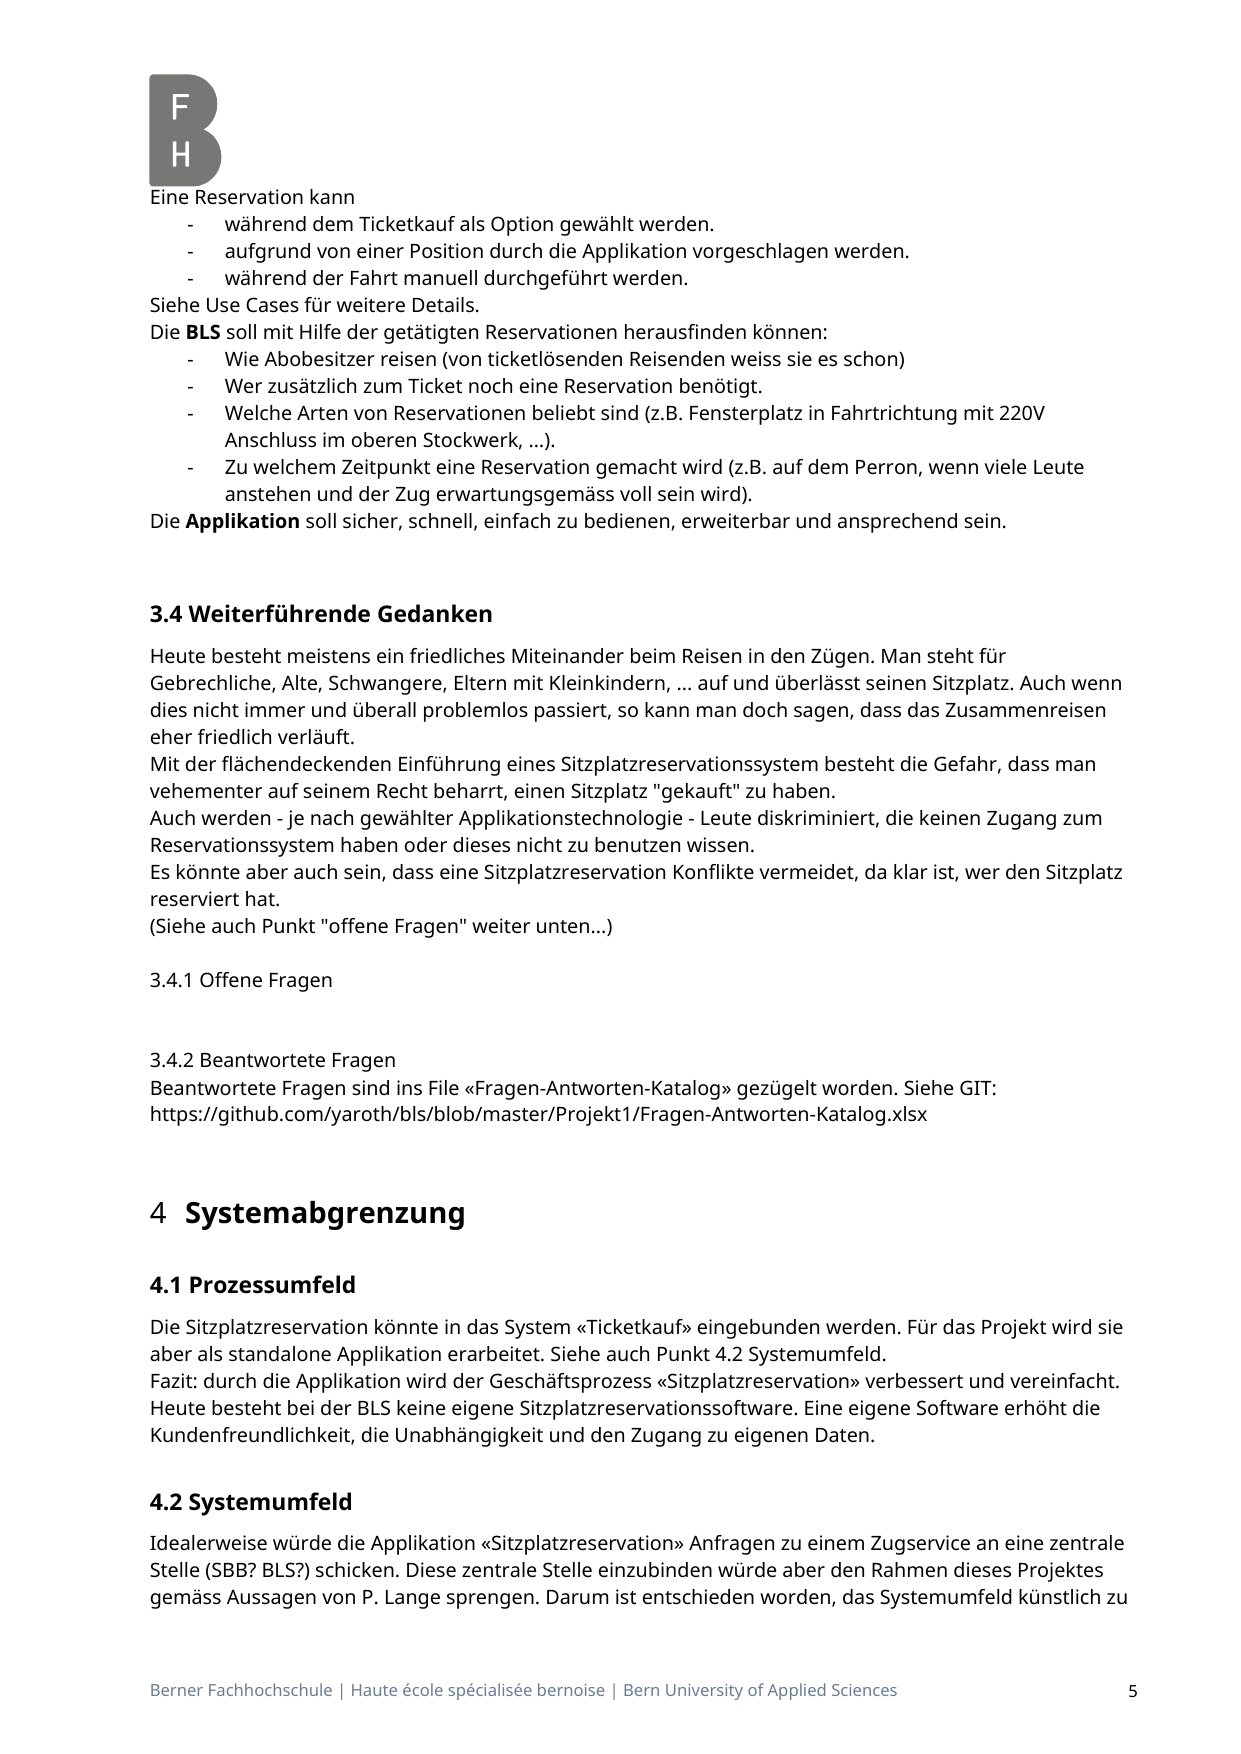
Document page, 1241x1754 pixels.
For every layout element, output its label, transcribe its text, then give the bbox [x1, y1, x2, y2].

list während dem Ticketkauf als Option gewählt werden. [187, 210, 1136, 237]
subtitle Systemumfeld [149, 1486, 1136, 1517]
subtitle Systemabgrenzung [149, 1192, 1136, 1232]
text Die Sitzplatzreservation könnte in das System «Ticketkauf» eingebunden werden. Für das Projekt wird sie aber als standalone Applikation erarbeitet. Siehe auch Punkt 4.2 Systemumfeld. [149, 1313, 1136, 1367]
text Die BLS soll mit Hilfe der getätigten Reservationen herausfinden können: [149, 318, 1136, 345]
list während der Fahrt manuell durchgeführt werden. [187, 264, 1136, 291]
list aufgrund von einer Position durch die Applikation vorgeschlagen werden. [187, 237, 1136, 264]
text Die Applikation soll sicher, schnell, einfach zu bedienen, erweiterbar und ansprechend sein. [149, 507, 1136, 534]
subtitle Prozessumfeld [149, 1269, 1136, 1301]
list Wer zusätzlich zum Ticket noch eine Reservation benötigt. [187, 372, 1136, 399]
text Eine Reservation kann [149, 183, 1136, 210]
text Auch werden - je nach gewählter Applikationstechnologie - Leute diskriminiert, die keinen Zugang zum Reservationssystem haben oder dieses nicht zu benutzen wissen. [149, 804, 1136, 858]
subtitle Offene Fragen [149, 966, 1136, 993]
text Heute besteht meistens ein friedliches Miteinander beim Reisen in den Zügen. Man steht für Gebrechliche, Alte, Schwangere, Eltern mit Kleinkindern, ... auf und überlässt seinen Sitzplatz. Auch wenn dies nicht immer und überall problemlos passiert, so kann man doch sagen, dass das Zusammenreisen eher friedlich verläuft. [149, 642, 1136, 750]
text Siehe Use Cases für weitere Details. [149, 291, 1136, 318]
list Wie Abobesitzer reisen (von ticketlösenden Reisenden weiss sie es schon) [187, 345, 1136, 372]
subtitle Beantwortete Fragen [149, 1047, 1136, 1074]
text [149, 1529, 1136, 1610]
text (Siehe auch Punkt "offene Fragen" weiter unten...) [149, 912, 1136, 939]
text Es könnte aber auch sein, dass eine Sitzplatzreservation Konflikte vermeidet, da klar ist, wer den Sitzplatz reserviert hat. [149, 858, 1136, 912]
list Welche Arten von Reservationen beliebt sind (z.B. Fensterplatz in Fahrtrichtung mit 220V Anschluss im oberen Stockwerk, …). [187, 399, 1136, 453]
text Beantwortete Fragen sind ins File «Fragen-Antworten-Katalog» gezügelt worden. Siehe GIT: https://github.com/yaroth/bls/blob/master/Projekt1/Fragen-Antworten-Katalog.xlsx [149, 1074, 1136, 1128]
subtitle Weiterführende Gedanken [149, 598, 1136, 629]
text Mit der flächendeckenden Einführung eines Sitzplatzreservationssystem besteht die Gefahr, dass man vehementer auf seinem Recht beharrt, einen Sitzplatz "gekauft" zu haben. [149, 750, 1136, 804]
text Fazit: durch die Applikation wird der Geschäftsprozess «Sitzplatzreservation» verbessert und vereinfacht. Heute besteht bei der BLS keine eigene Sitzplatzreservationssoftware. Eine eigene Software erhöht die Kundenfreundlichkeit, die Unabhängigkeit und den Zugang zu eigenen Daten. [149, 1367, 1136, 1448]
list Zu welchem Zeitpunkt eine Reservation gemacht wird (z.B. auf dem Perron, wenn viele Leute anstehen und der Zug erwartungsgemäss voll sein wird). [187, 453, 1136, 507]
